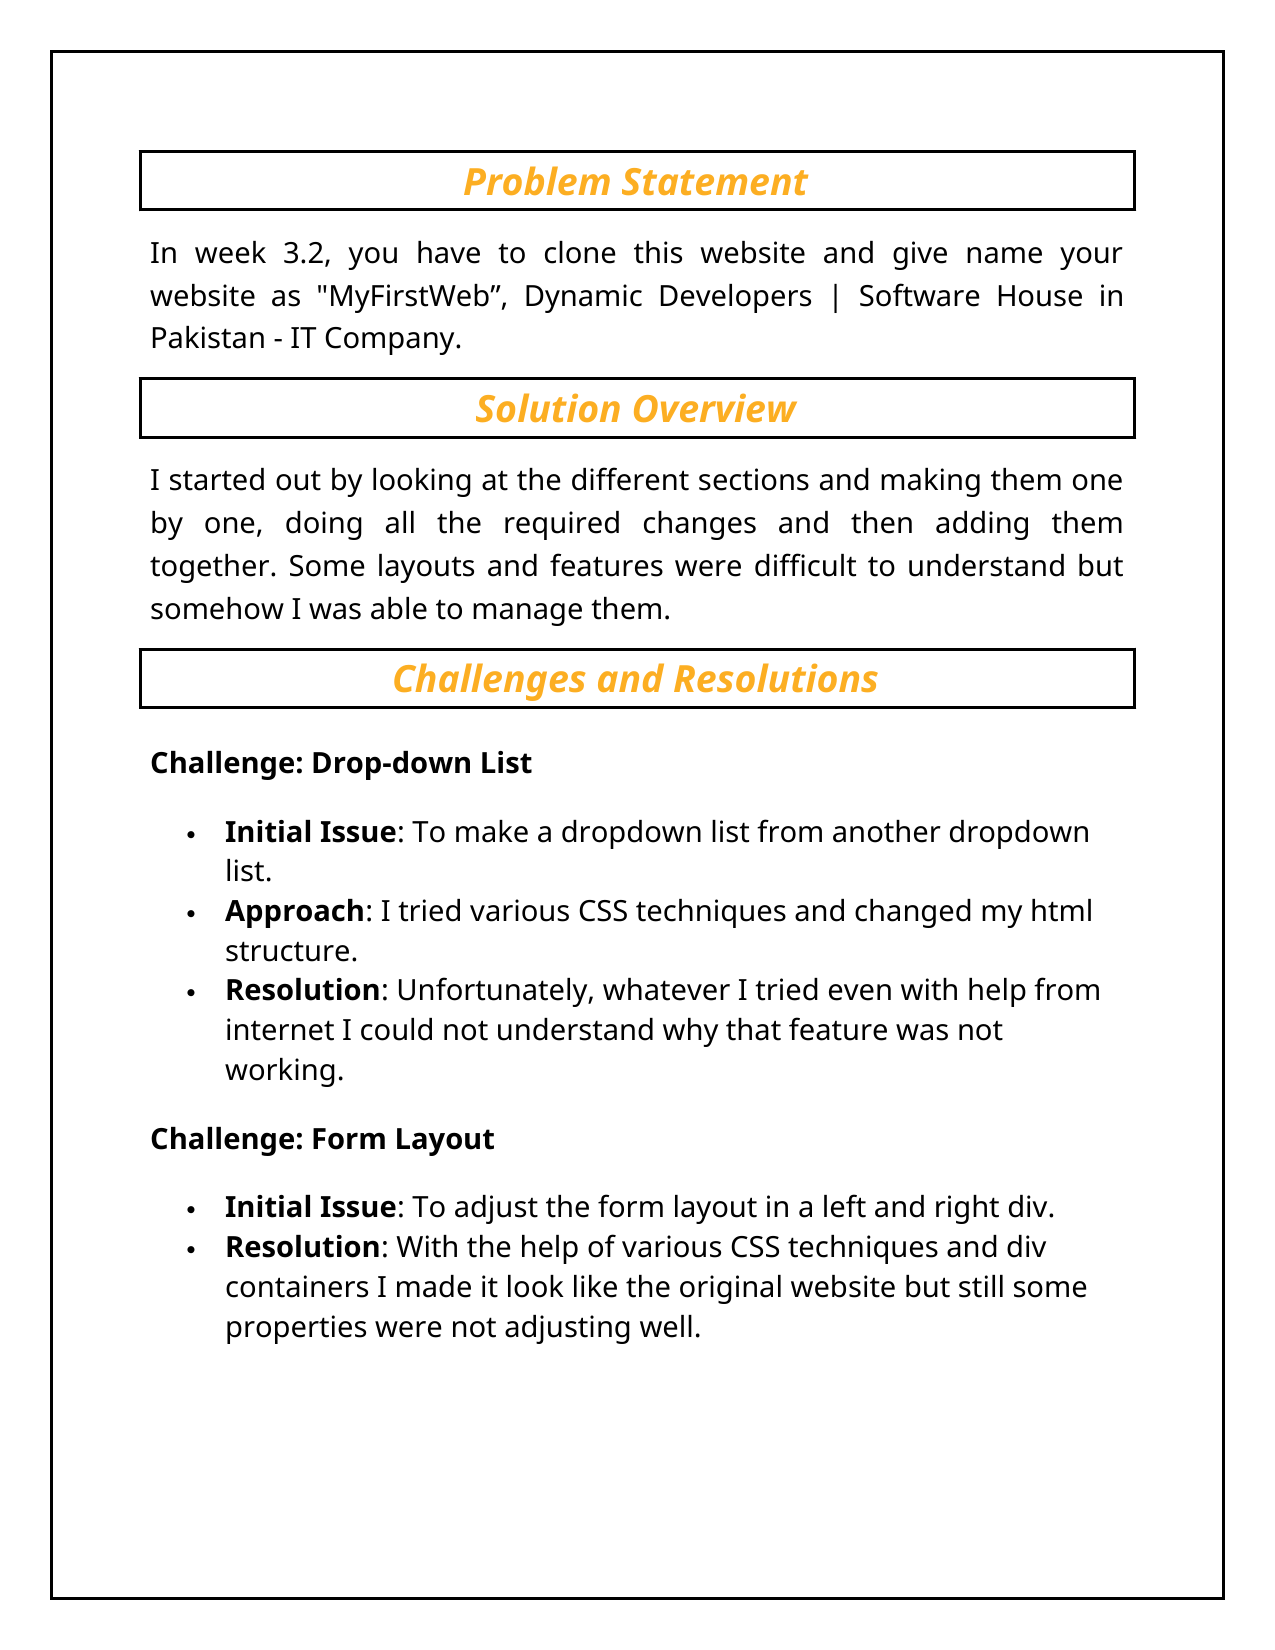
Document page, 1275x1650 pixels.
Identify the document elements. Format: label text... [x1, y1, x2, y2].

list Initial Issue: To adjust the form layout in a left and right div. [187, 1187, 1125, 1226]
text Challenge: Drop-down List [150, 742, 1125, 782]
text Solution Overview [142, 380, 1133, 436]
text Problem Statement [142, 153, 1133, 208]
text In week 3.2, you have to clone this website and give name your website as "MyFirstWeb”, Dynamic Developers | Software House in Pakistan - IT Company. [150, 232, 1125, 357]
list Resolution: Unfortunately, whatever I tried even with help from internet I could not understand why that feature was not working. [187, 970, 1125, 1089]
text Challenge: Form Layout [150, 1118, 1125, 1158]
text I started out by looking at the different sections and making them one by one, doing all the required changes and then adding them together. Some layouts and features were difficult to understand but somehow I was able to manage them. [150, 459, 1125, 628]
list Approach: I tried various CSS techniques and changed my html structure. [187, 890, 1125, 970]
text Challenges and Resolutions [142, 651, 1133, 706]
list Initial Issue: To make a dropdown list from another dropdown list. [187, 811, 1125, 890]
list Resolution: With the help of various CSS techniques and div containers I made it look like the original website but still some properties were not adjusting well. [187, 1226, 1125, 1346]
